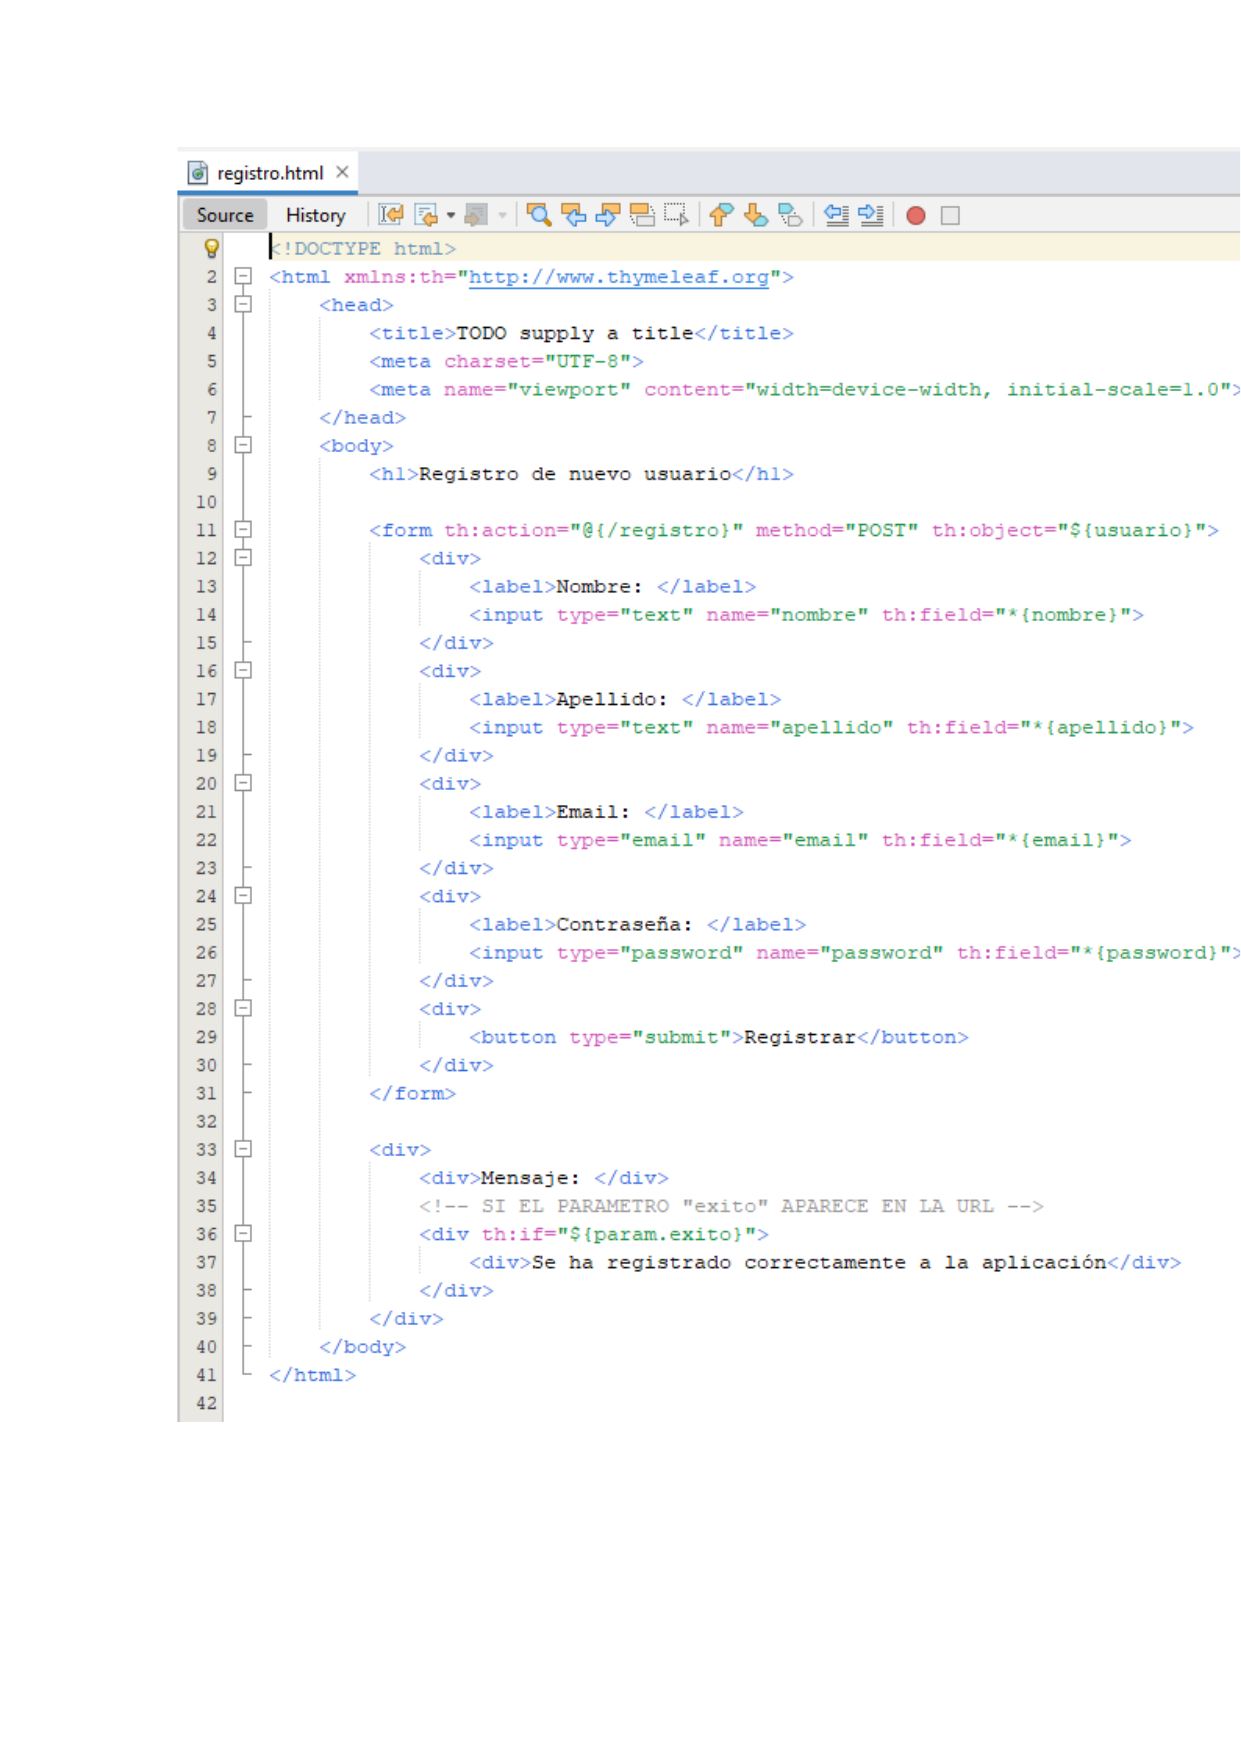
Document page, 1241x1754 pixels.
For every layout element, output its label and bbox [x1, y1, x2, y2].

picture [177, 147, 1241, 1422]
